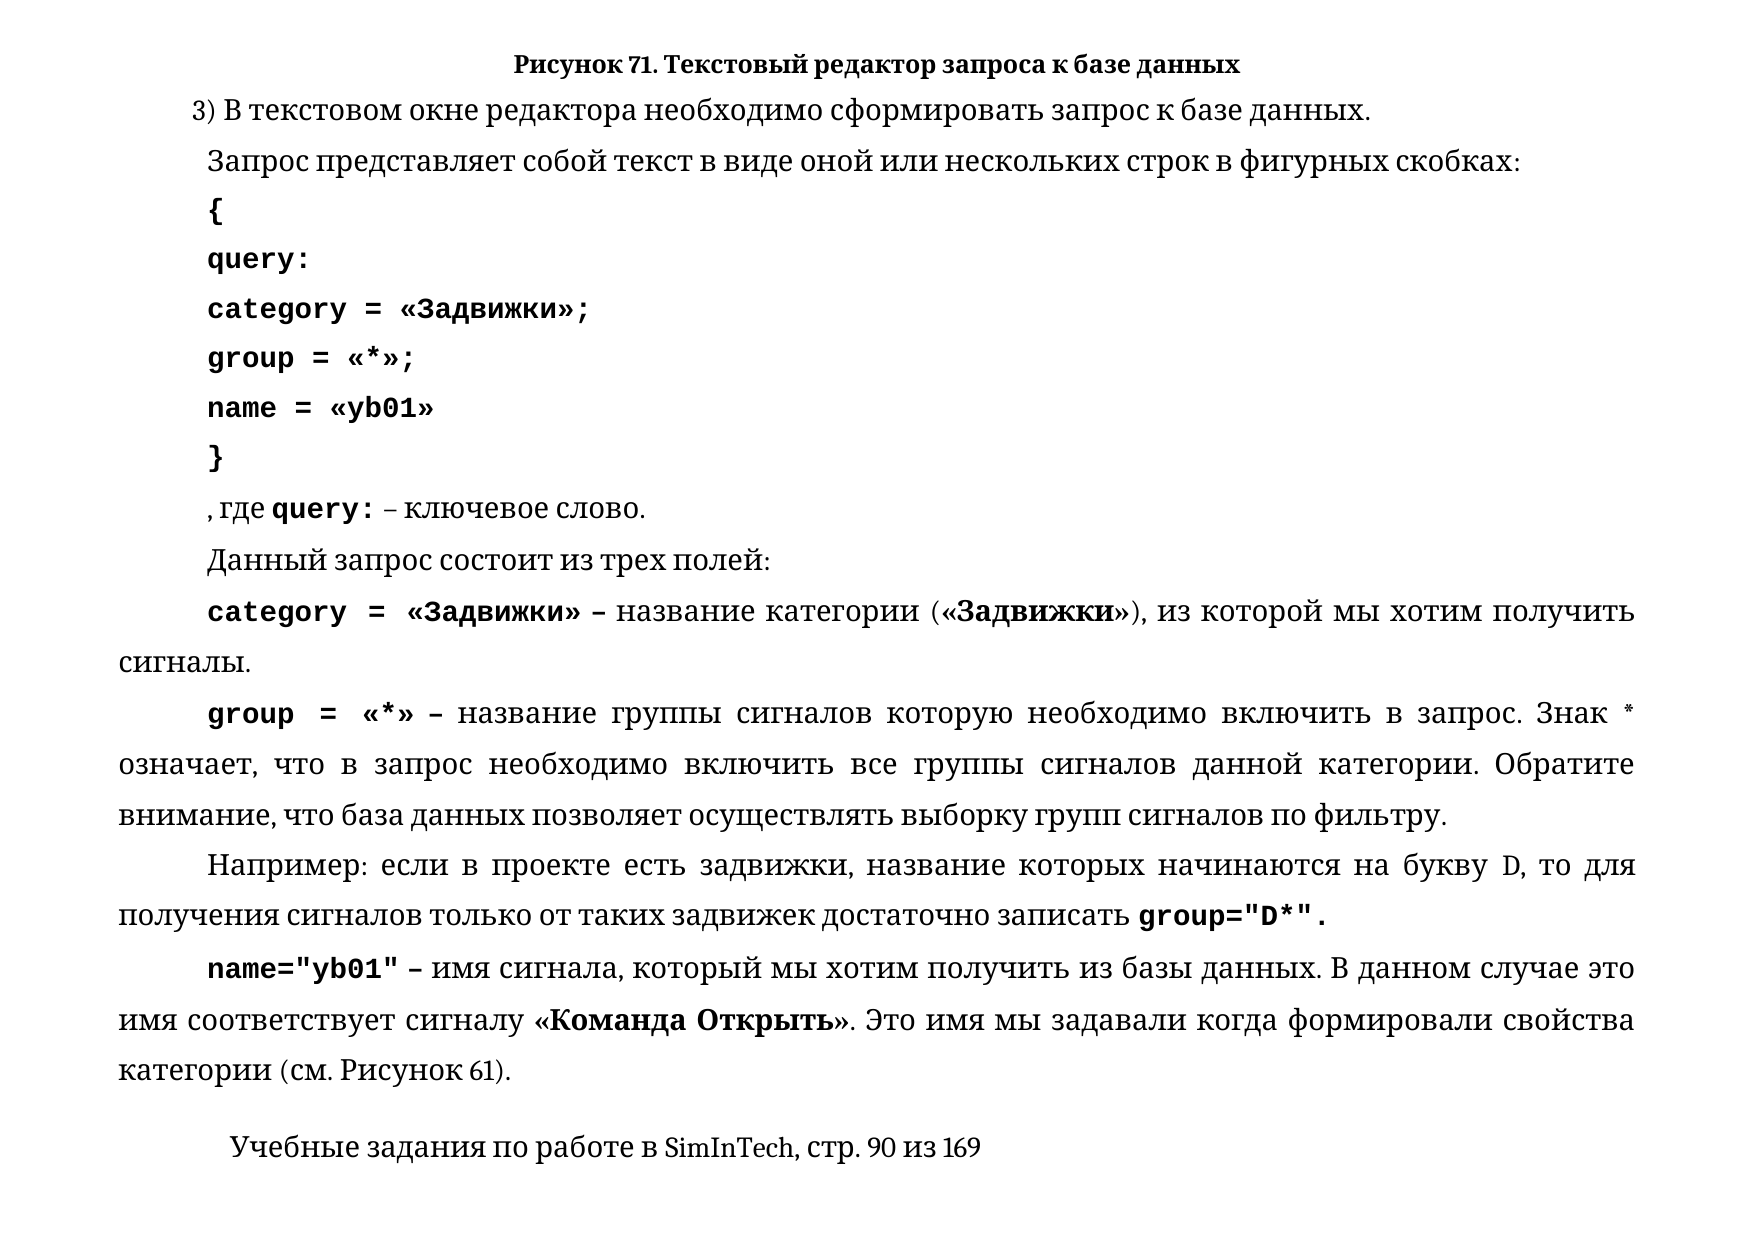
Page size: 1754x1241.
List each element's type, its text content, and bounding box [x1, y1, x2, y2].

text Данный запрос состоит из трех полей: [118, 544, 1636, 578]
list В текстовом окне редактора необходимо сформировать запрос к базе данных. [118, 94, 1636, 128]
text category = «Задвижки»; [118, 294, 1636, 327]
text } [118, 442, 1636, 475]
text group = «*»; [118, 343, 1636, 376]
text category = «Задвижки» – название категории («Задвижки»), из которой мы хотим получить сигналы. [118, 595, 1636, 680]
text { [118, 195, 1636, 228]
text query: [118, 244, 1636, 277]
text Запрос представляет собой текст в виде оной или нескольких строк в фигурных скобках: [118, 145, 1636, 178]
text Например: если в проекте есть задвижки, название которых начинаются на букву D, то для получения сигналов только от таких задвижек достаточно записать group="D*". [118, 849, 1636, 934]
text group = «*» – название группы сигналов которую необходимо включить в запрос. Знак * означает, что в запрос необходимо включить все группы сигналов данной категории. Обратите внимание, что база данных позволяет осуществлять выборку групп сигналов по фильтру. [118, 697, 1636, 832]
text name = «yb01» [118, 393, 1636, 426]
text , где query: – ключевое слово. [118, 492, 1636, 527]
